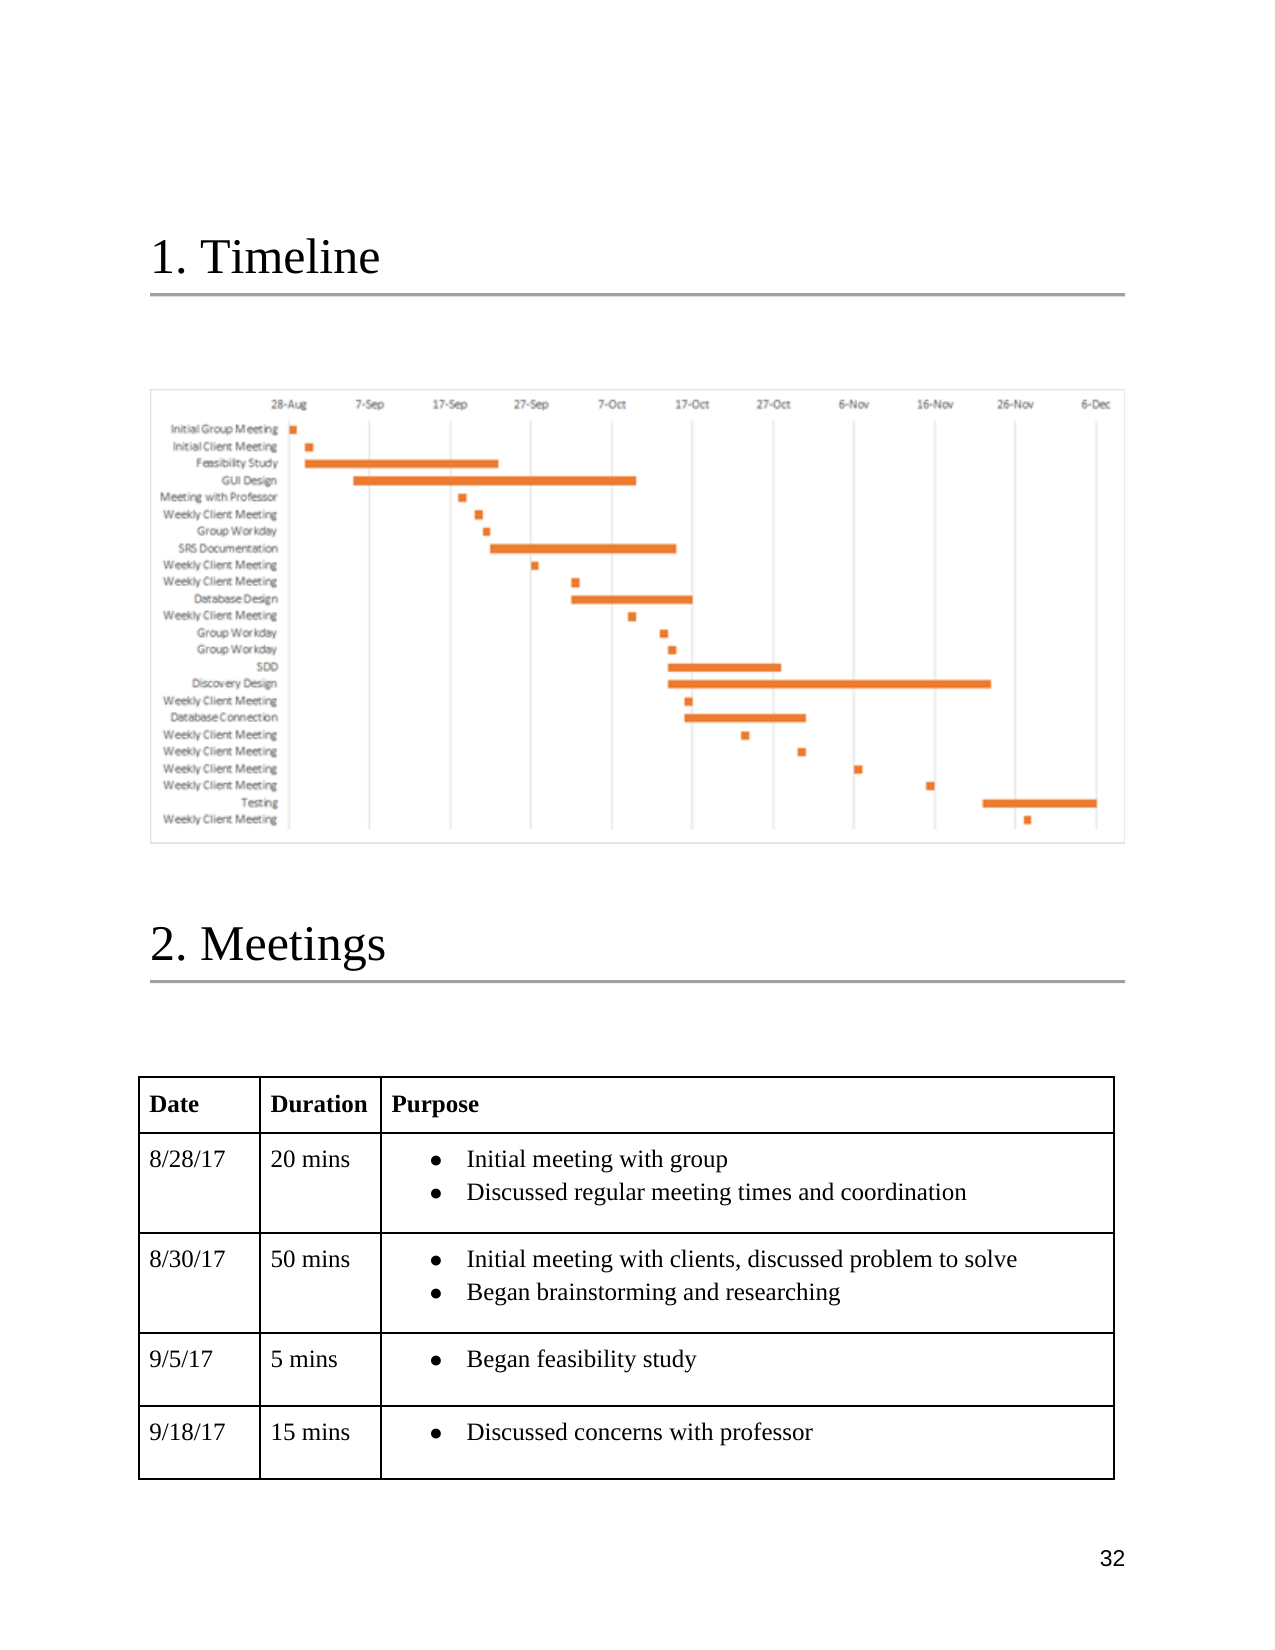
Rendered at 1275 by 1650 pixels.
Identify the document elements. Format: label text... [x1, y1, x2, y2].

text 1. Timeline [150, 227, 1125, 284]
table_cell Initial meeting with group Discussed regular meeting times and coordination [382, 1134, 1113, 1232]
table_header Duration [261, 1078, 380, 1132]
table_cell 50 mins [261, 1234, 380, 1332]
table_cell 15 mins [261, 1407, 380, 1478]
table_cell Initial meeting with clients, discussed problem to solve Began brainstorming and researching [382, 1234, 1113, 1332]
table_cell 5 mins [261, 1334, 380, 1405]
text 2. Meetings [150, 914, 1125, 971]
table_cell 8/30/17 [140, 1234, 259, 1332]
table_cell 9/18/17 [140, 1407, 259, 1478]
table_header Purpose [382, 1078, 1113, 1132]
table_cell Discussed concerns with professor [382, 1407, 1113, 1478]
picture [150, 389, 1125, 844]
table_cell 8/28/17 [140, 1134, 259, 1232]
table_cell 20 mins [261, 1134, 380, 1232]
table_cell Began feasibility study [382, 1334, 1113, 1405]
table_cell 9/5/17 [140, 1334, 259, 1405]
table_header Date [140, 1078, 259, 1132]
